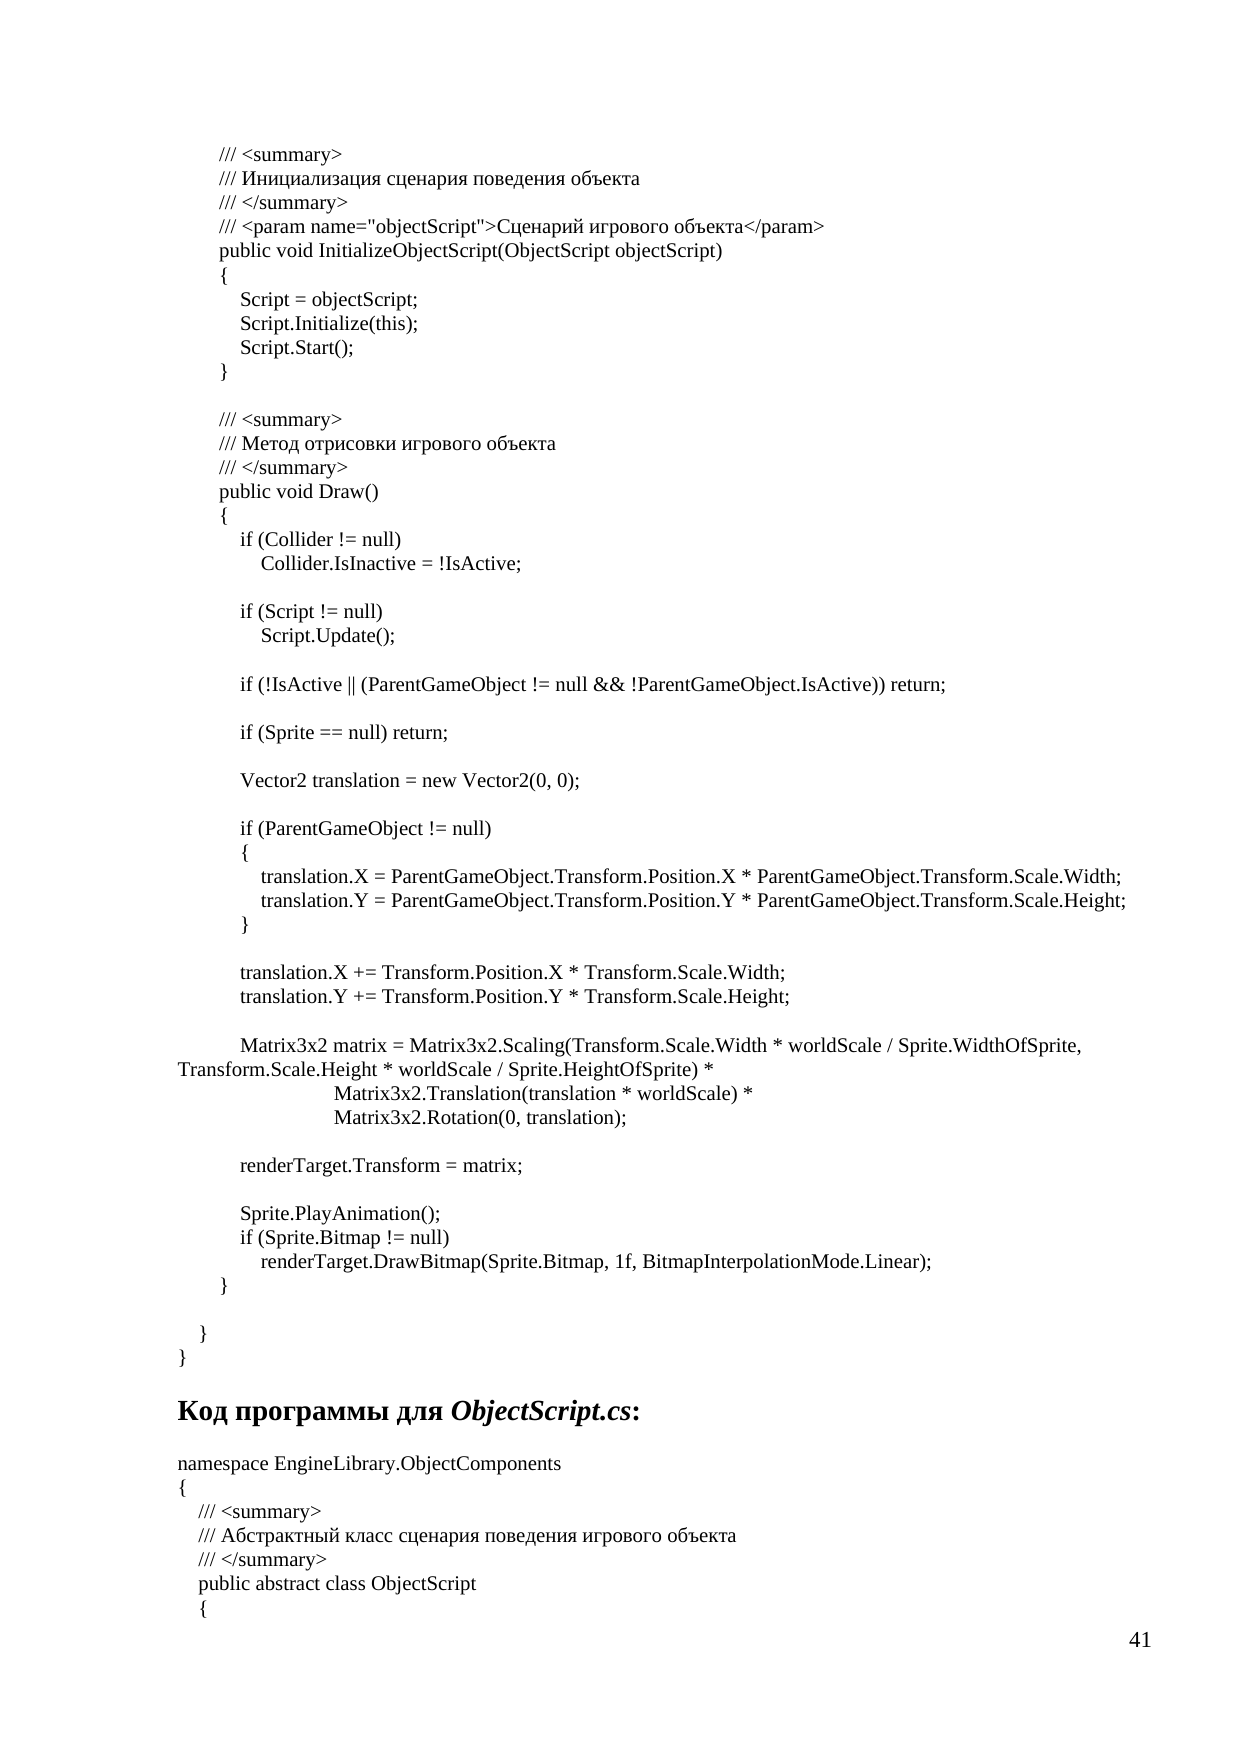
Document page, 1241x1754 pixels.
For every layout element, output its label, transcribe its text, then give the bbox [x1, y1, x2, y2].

text /// </summary> [177, 1547, 1152, 1571]
text translation.Y = ParentGameObject.Transform.Position.Y * ParentGameObject.Transform.Scale.Height; [177, 888, 1152, 912]
text /// <param name="objectScript">Сценарий игрового объекта</param> [177, 214, 1152, 238]
text public abstract class ObjectScript [177, 1571, 1152, 1595]
text Matrix3x2 matrix = Matrix3x2.Scaling(Transform.Scale.Width * worldScale / Sprite.WidthOfSprite, Transform.Scale.Height * worldScale / Sprite.HeightOfSprite) * [177, 1032, 1152, 1081]
text { [177, 1475, 1152, 1499]
text { [177, 503, 1152, 527]
text Script.Start(); [177, 335, 1152, 359]
text public void InitializeObjectScript(ObjectScript objectScript) [177, 238, 1152, 262]
text public void Draw() [177, 479, 1152, 503]
text /// </summary> [177, 455, 1152, 479]
text translation.X = ParentGameObject.Transform.Position.X * ParentGameObject.Transform.Scale.Width; [177, 864, 1152, 888]
text Matrix3x2.Rotation(0, translation); [177, 1105, 1152, 1129]
text { [177, 1595, 1152, 1619]
text if (Collider != null) [177, 527, 1152, 551]
text /// Абстрактный класс сценария поведения игрового объекта [177, 1523, 1152, 1547]
text if (Sprite == null) return; [177, 720, 1152, 744]
text Script.Update(); [177, 623, 1152, 647]
text renderTarget.DrawBitmap(Sprite.Bitmap, 1f, BitmapInterpolationMode.Linear); [177, 1249, 1152, 1273]
text { [177, 840, 1152, 864]
text /// <summary> [177, 407, 1152, 431]
text if (Sprite.Bitmap != null) [177, 1225, 1152, 1249]
text } [177, 359, 1152, 383]
text Script.Initialize(this); [177, 311, 1152, 335]
text } [177, 1345, 1152, 1369]
text namespace EngineLibrary.ObjectComponents [177, 1451, 1152, 1475]
text if (ParentGameObject != null) [177, 816, 1152, 840]
text translation.Y += Transform.Position.Y * Transform.Scale.Height; [177, 984, 1152, 1008]
text if (Script != null) [177, 599, 1152, 623]
text Vector2 translation = new Vector2(0, 0); [177, 768, 1152, 792]
text } [177, 1273, 1152, 1297]
text /// Инициализация сценария поведения объекта [177, 166, 1152, 190]
text renderTarget.Transform = matrix; [177, 1153, 1152, 1177]
text } [177, 1321, 1152, 1345]
text { [177, 262, 1152, 287]
text translation.X += Transform.Position.X * Transform.Scale.Width; [177, 960, 1152, 984]
text /// </summary> [177, 190, 1152, 214]
text Collider.IsInactive = !IsActive; [177, 551, 1152, 575]
text /// <summary> [177, 1499, 1152, 1523]
text Sprite.PlayAnimation(); [177, 1201, 1152, 1225]
text Код программы для ObjectScript.cs: [177, 1393, 1152, 1427]
text /// <summary> [177, 142, 1152, 166]
text } [177, 912, 1152, 936]
text Script = objectScript; [177, 287, 1152, 311]
text /// Метод отрисовки игрового объекта [177, 431, 1152, 455]
text if (!IsActive || (ParentGameObject != null && !ParentGameObject.IsActive)) return; [177, 672, 1152, 696]
text Matrix3x2.Translation(translation * worldScale) * [177, 1081, 1152, 1105]
